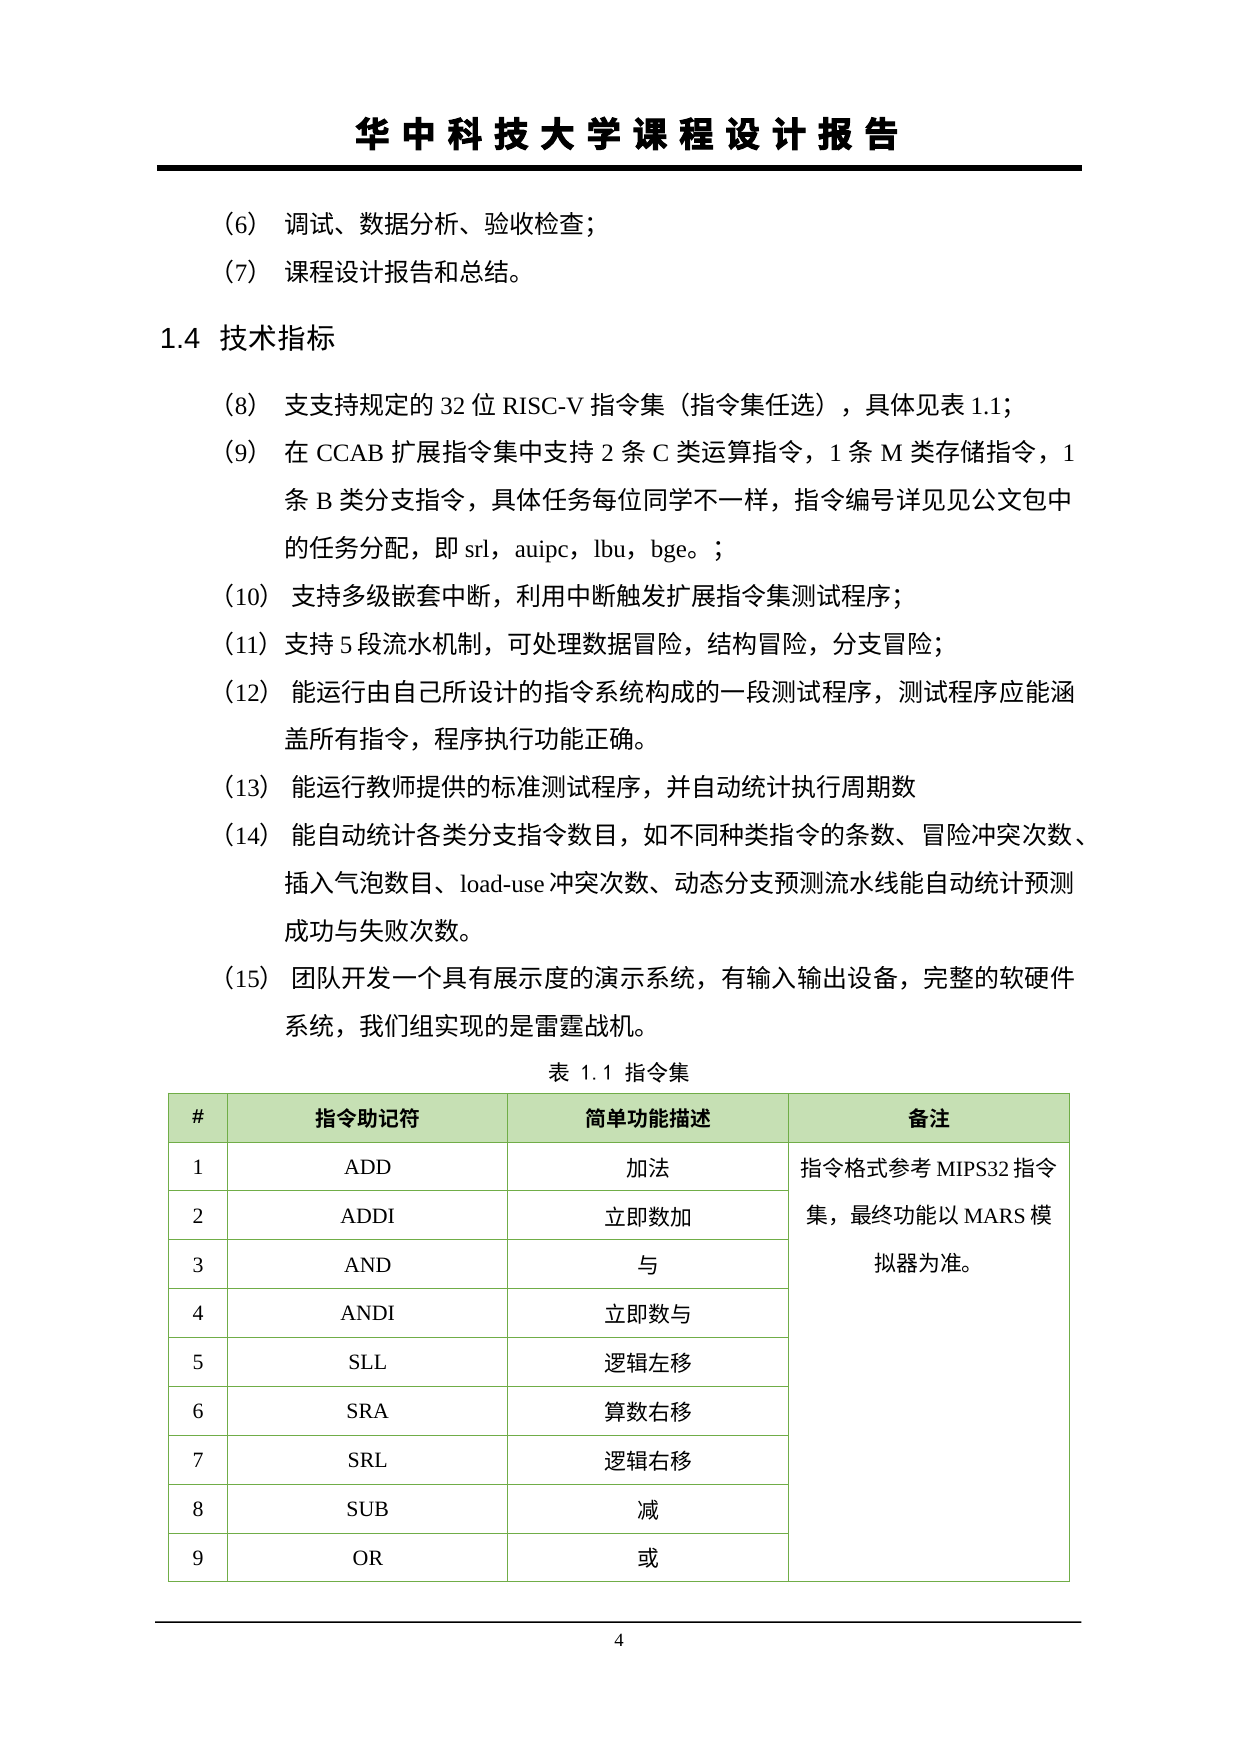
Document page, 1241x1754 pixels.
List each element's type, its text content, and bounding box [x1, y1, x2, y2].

table_cell 3 [169, 1240, 227, 1288]
table_cell 1 [169, 1143, 227, 1190]
table_cell 6 [169, 1387, 227, 1435]
table_cell 5 [169, 1338, 227, 1386]
table_cell AND [228, 1240, 507, 1288]
table_cell ANDI [228, 1289, 507, 1337]
table_header # [169, 1094, 227, 1142]
list 课程设计报告和总结。 [209, 246, 1075, 294]
table_cell SLL [228, 1338, 507, 1386]
list 调试、数据分析、验收检查； [209, 198, 1075, 246]
list 能运行由自己所设计的指令系统构成的一段测试程序，测试程序应能涵盖所有指令，程序执行功能正确。 [209, 666, 1075, 762]
table_cell 加法 [508, 1143, 788, 1190]
table_cell 与 [508, 1240, 788, 1288]
table_header 指令助记符 [228, 1094, 507, 1142]
table_cell 逻辑右移 [508, 1436, 788, 1483]
table_cell 7 [169, 1436, 227, 1483]
table_cell 算数右移 [508, 1387, 788, 1435]
list 支支持规定的 32 位 RISC-V 指令集（指令集任选），具体见表 1.1； [209, 379, 1075, 427]
list 能运行教师提供的标准测试程序，并自动统计执行周期数 [209, 762, 1075, 810]
table_cell OR [228, 1534, 507, 1581]
table_cell SRA [228, 1387, 507, 1435]
table_cell ADD [228, 1143, 507, 1190]
table_cell 减 [508, 1485, 788, 1532]
table_header 备注 [789, 1094, 1069, 1142]
table_cell 8 [169, 1485, 227, 1532]
table_cell 9 [169, 1534, 227, 1581]
list 在 CCAB 扩展指令集中支持 2 条 C 类运算指令，1 条 M 类存储指令，1条 B 类分支指令，具体任务每位同学不一样，指令编号详见见公文包中的任务分配，即srl，auipc，lbu，bge。； [209, 427, 1075, 571]
table_cell 立即数与 [508, 1289, 788, 1337]
table_cell SUB [228, 1485, 507, 1532]
table_cell SRL [228, 1436, 507, 1483]
subtitle 技术指标 [159, 319, 1053, 354]
table_cell 立即数加 [508, 1191, 788, 1239]
table_cell 4 [169, 1289, 227, 1337]
table_cell 2 [169, 1191, 227, 1239]
list 支持多级嵌套中断，利用中断触发扩展指令集测试程序； [209, 571, 1075, 618]
table_cell ADDI [228, 1191, 507, 1239]
list 支持5段流水机制，可处理数据冒险，结构冒险，分支冒险； [209, 618, 1075, 666]
table_cell 或 [508, 1534, 788, 1581]
list 团队开发一个具有展示度的演示系统，有输入输出设备，完整的软硬件系统，我们组实现的是雷霆战机。 [209, 953, 1075, 1049]
table_cell 逻辑左移 [508, 1338, 788, 1386]
table_header 简单功能描述 [508, 1094, 788, 1142]
text 表 1.1 指令集 [159, 1058, 1078, 1083]
table_cell 指令格式参考MIPS32指令集，最终功能以MARS模拟器为准。 [789, 1143, 1069, 1581]
list 能自动统计各类分支指令数目，如不同种类指令的条数、冒险冲突次数、插入气泡数目、load-use冲突次数、动态分支预测流水线能自动统计预测成功与失败次数。 [209, 810, 1075, 953]
